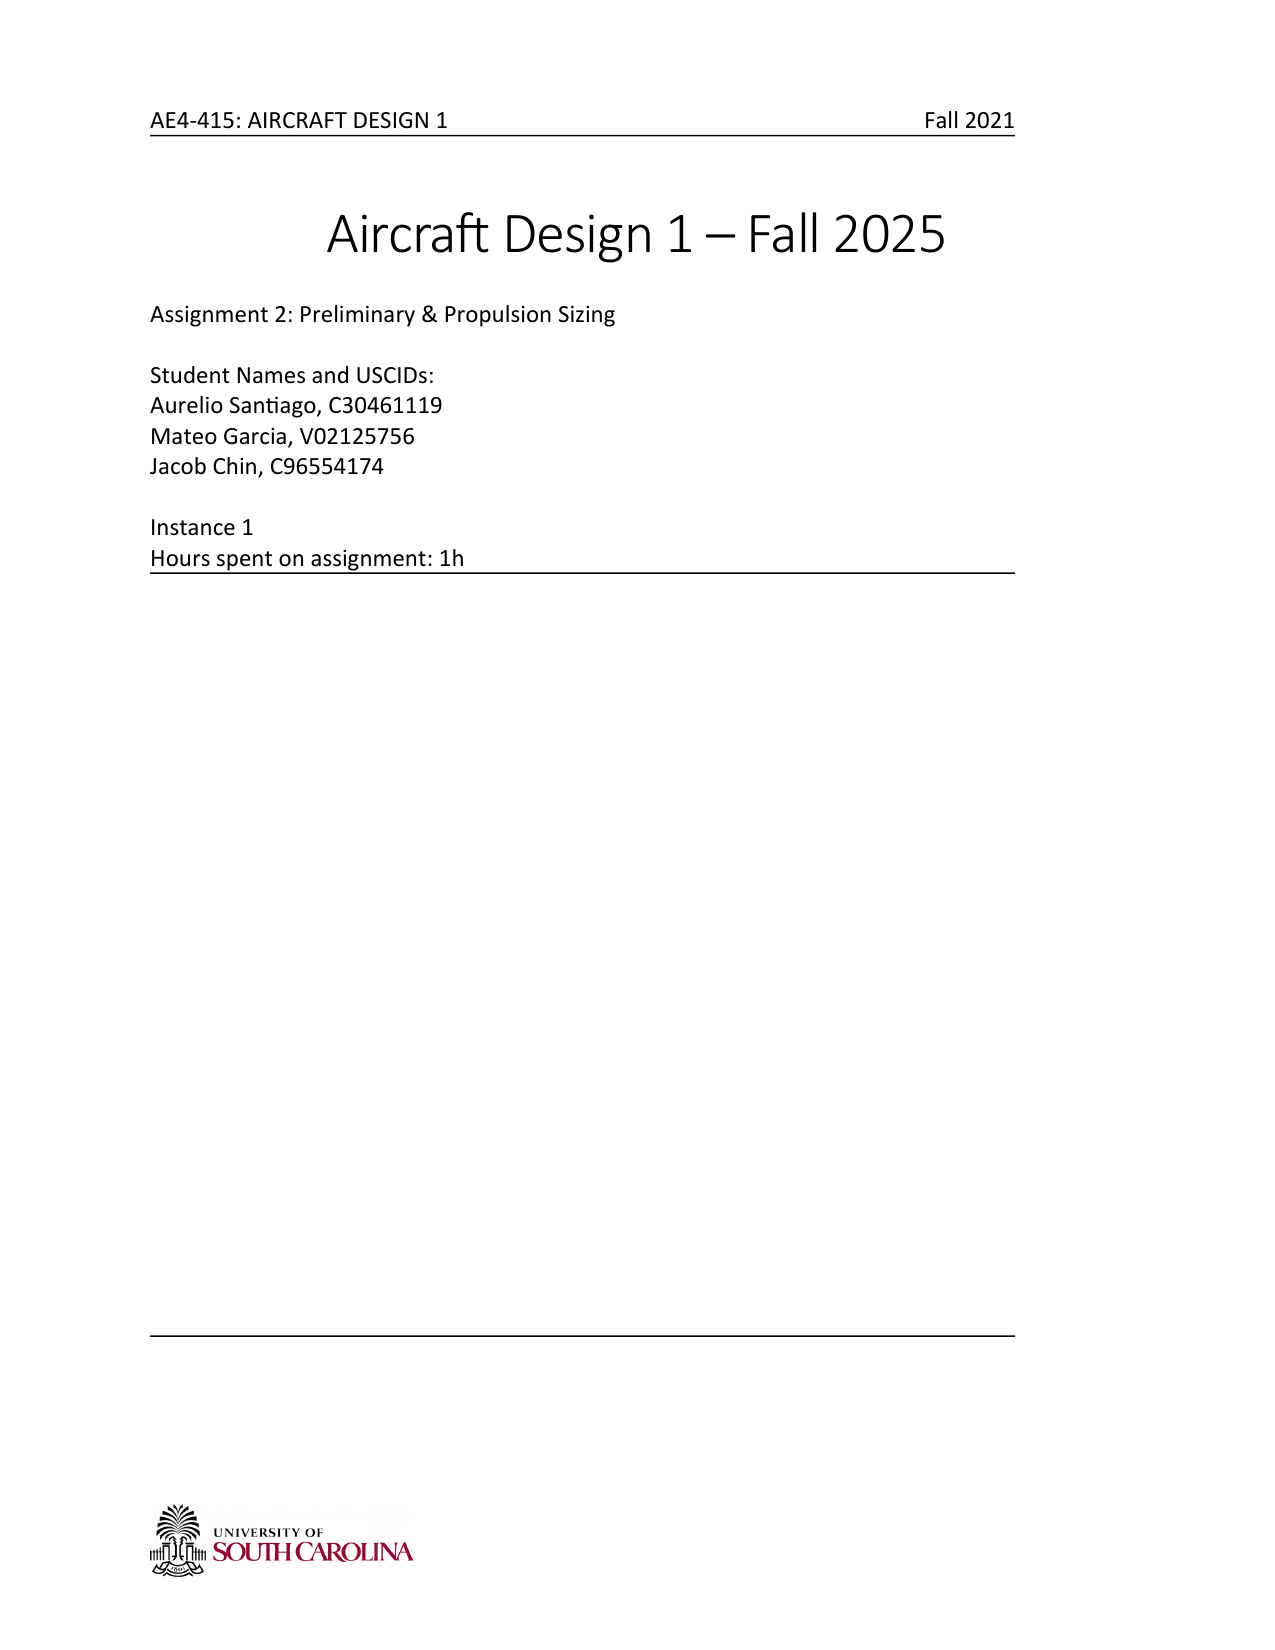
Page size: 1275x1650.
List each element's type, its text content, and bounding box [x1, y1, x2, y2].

text Assignment 2: Preliminary & Propulsion Sizing [150, 298, 1125, 328]
text Student Names and USCIDs: [150, 359, 1125, 389]
text Instance 1 [150, 511, 1125, 542]
picture [150, 1504, 414, 1577]
text Mateo Garcia, V02125756 [150, 420, 1125, 450]
text Jacob Chin, C96554174 [150, 450, 1125, 481]
title Aircraft Design 1 – Fall 2025 [150, 196, 1125, 267]
text Hours spent on assignment: 1h [150, 542, 1125, 572]
text Aurelio Santiago, C30461119 [150, 389, 1125, 420]
